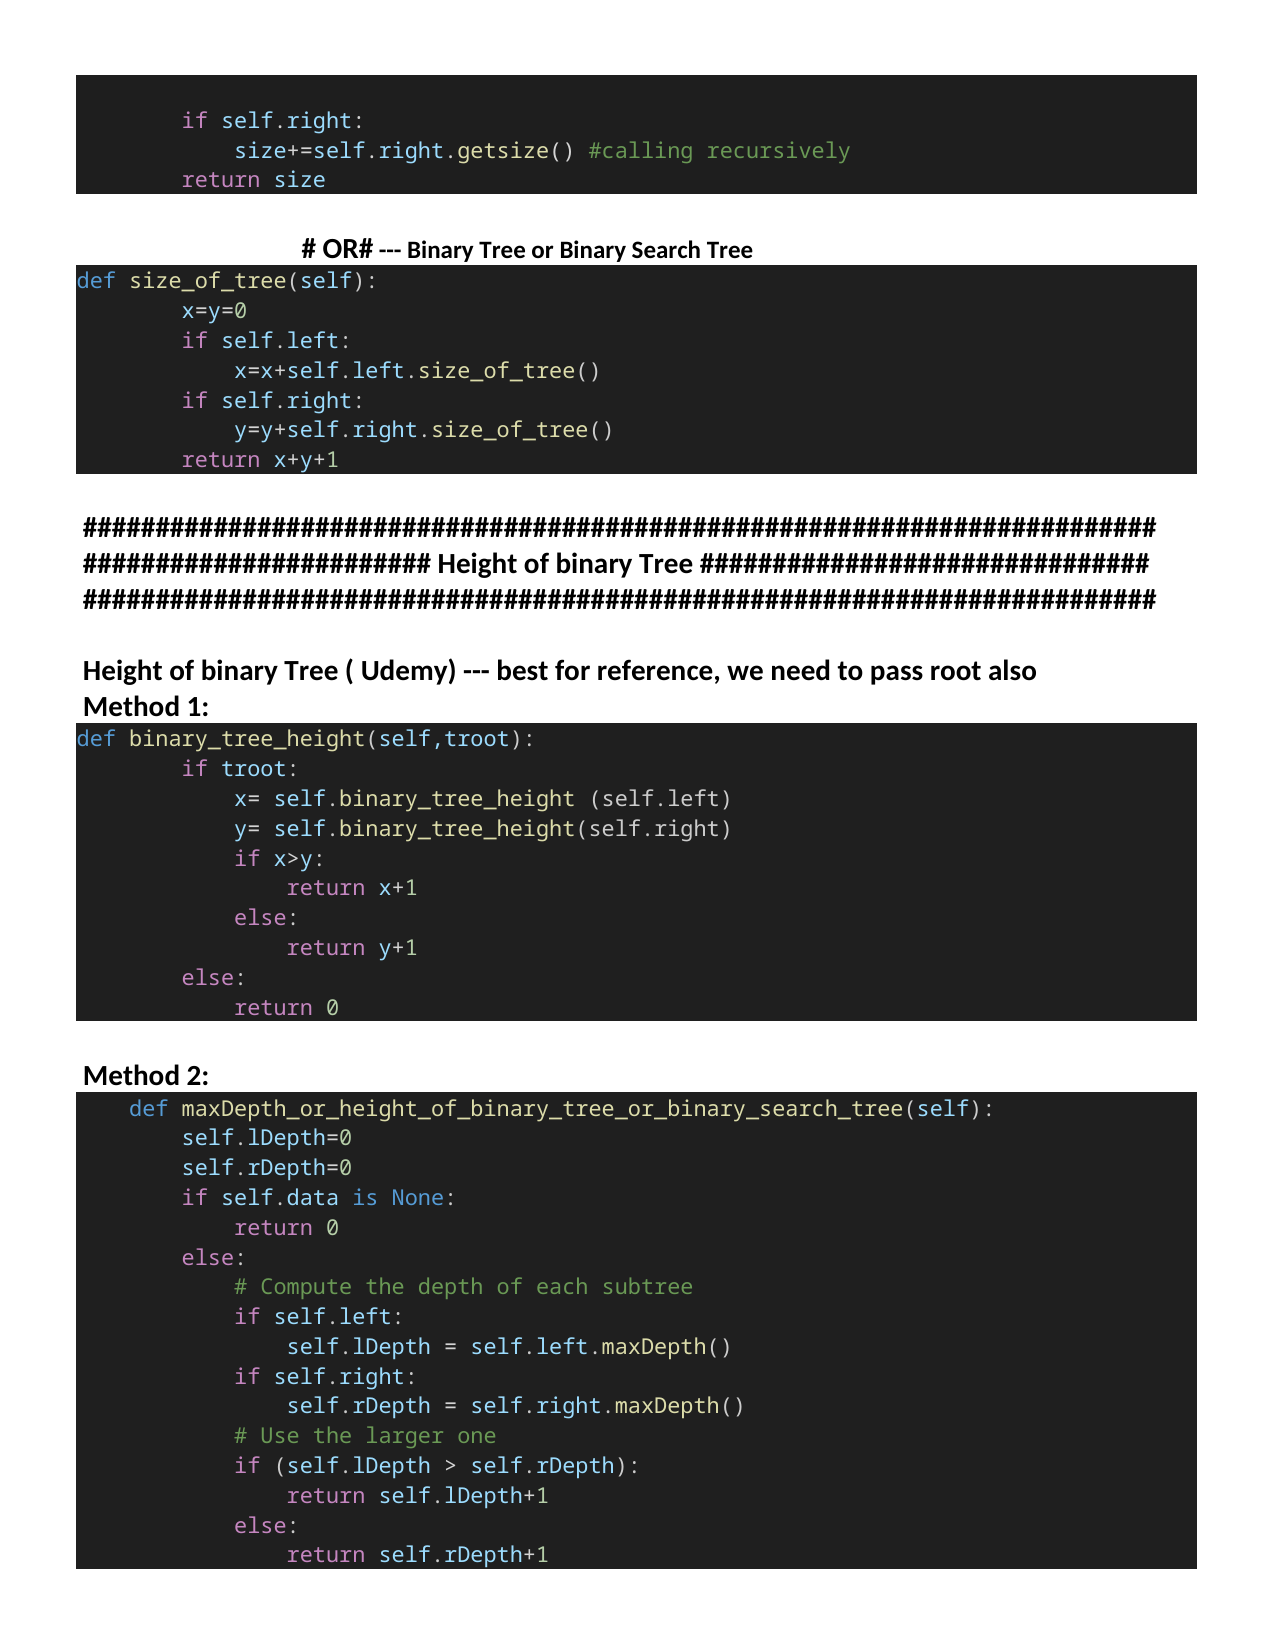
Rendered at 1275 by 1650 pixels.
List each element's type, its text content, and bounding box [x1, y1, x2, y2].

text # OR# --- Binary Tree or Binary Search Tree [83, 230, 1197, 265]
text if self.right: [76, 1361, 1197, 1390]
text if x>y: [76, 842, 1197, 872]
text if self.right: [76, 384, 1197, 414]
text return x+1 [76, 872, 1197, 902]
text x=x+self.left.size_of_tree() [76, 355, 1197, 384]
text return size [76, 164, 1197, 194]
text return y+1 [76, 932, 1197, 962]
text return x+y+1 [76, 444, 1197, 474]
text return 0 [76, 991, 1197, 1021]
text # Compute the depth of each subtree [76, 1271, 1197, 1301]
text ########################################################################## [83, 581, 1197, 616]
text ######################## Height of binary Tree ############################### [83, 545, 1197, 581]
text x= self.binary_tree_height (self.left) [76, 783, 1197, 813]
text y= self.binary_tree_height(self.right) [76, 813, 1197, 842]
text self.lDepth = self.left.maxDepth() [76, 1331, 1197, 1361]
text if (self.lDepth > self.rDepth): [76, 1450, 1197, 1480]
text else: [76, 962, 1197, 991]
text self.rDepth=0 [76, 1152, 1197, 1182]
text if self.right: [76, 105, 1197, 134]
text if self.left: [76, 1301, 1197, 1331]
text ########################################################################## [83, 509, 1197, 545]
text Height of binary Tree ( Udemy) --- best for reference, we need to pass root also [83, 652, 1197, 688]
text def binary_tree_height(self,troot): [76, 723, 1197, 753]
text if self.data is None: [76, 1182, 1197, 1212]
text def maxDepth_or_height_of_binary_tree_or_binary_search_tree(self): [76, 1092, 1197, 1122]
text x=y=0 [76, 295, 1197, 325]
text return self.rDepth+1 [76, 1539, 1197, 1569]
text Method 1: [83, 688, 1197, 723]
text y=y+self.right.size_of_tree() [76, 414, 1197, 444]
text else: [76, 1241, 1197, 1271]
text return 0 [76, 1212, 1197, 1241]
text # Use the larger one [76, 1420, 1197, 1450]
text Method 2: [83, 1057, 1197, 1092]
text else: [76, 902, 1197, 932]
text self.rDepth = self.right.maxDepth() [76, 1390, 1197, 1420]
text if troot: [76, 753, 1197, 783]
text def size_of_tree(self): [76, 265, 1197, 295]
text else: [76, 1509, 1197, 1539]
text if self.left: [76, 325, 1197, 355]
text return self.lDepth+1 [76, 1480, 1197, 1509]
text self.lDepth=0 [76, 1122, 1197, 1152]
text size+=self.right.getsize() #calling recursively [76, 134, 1197, 164]
